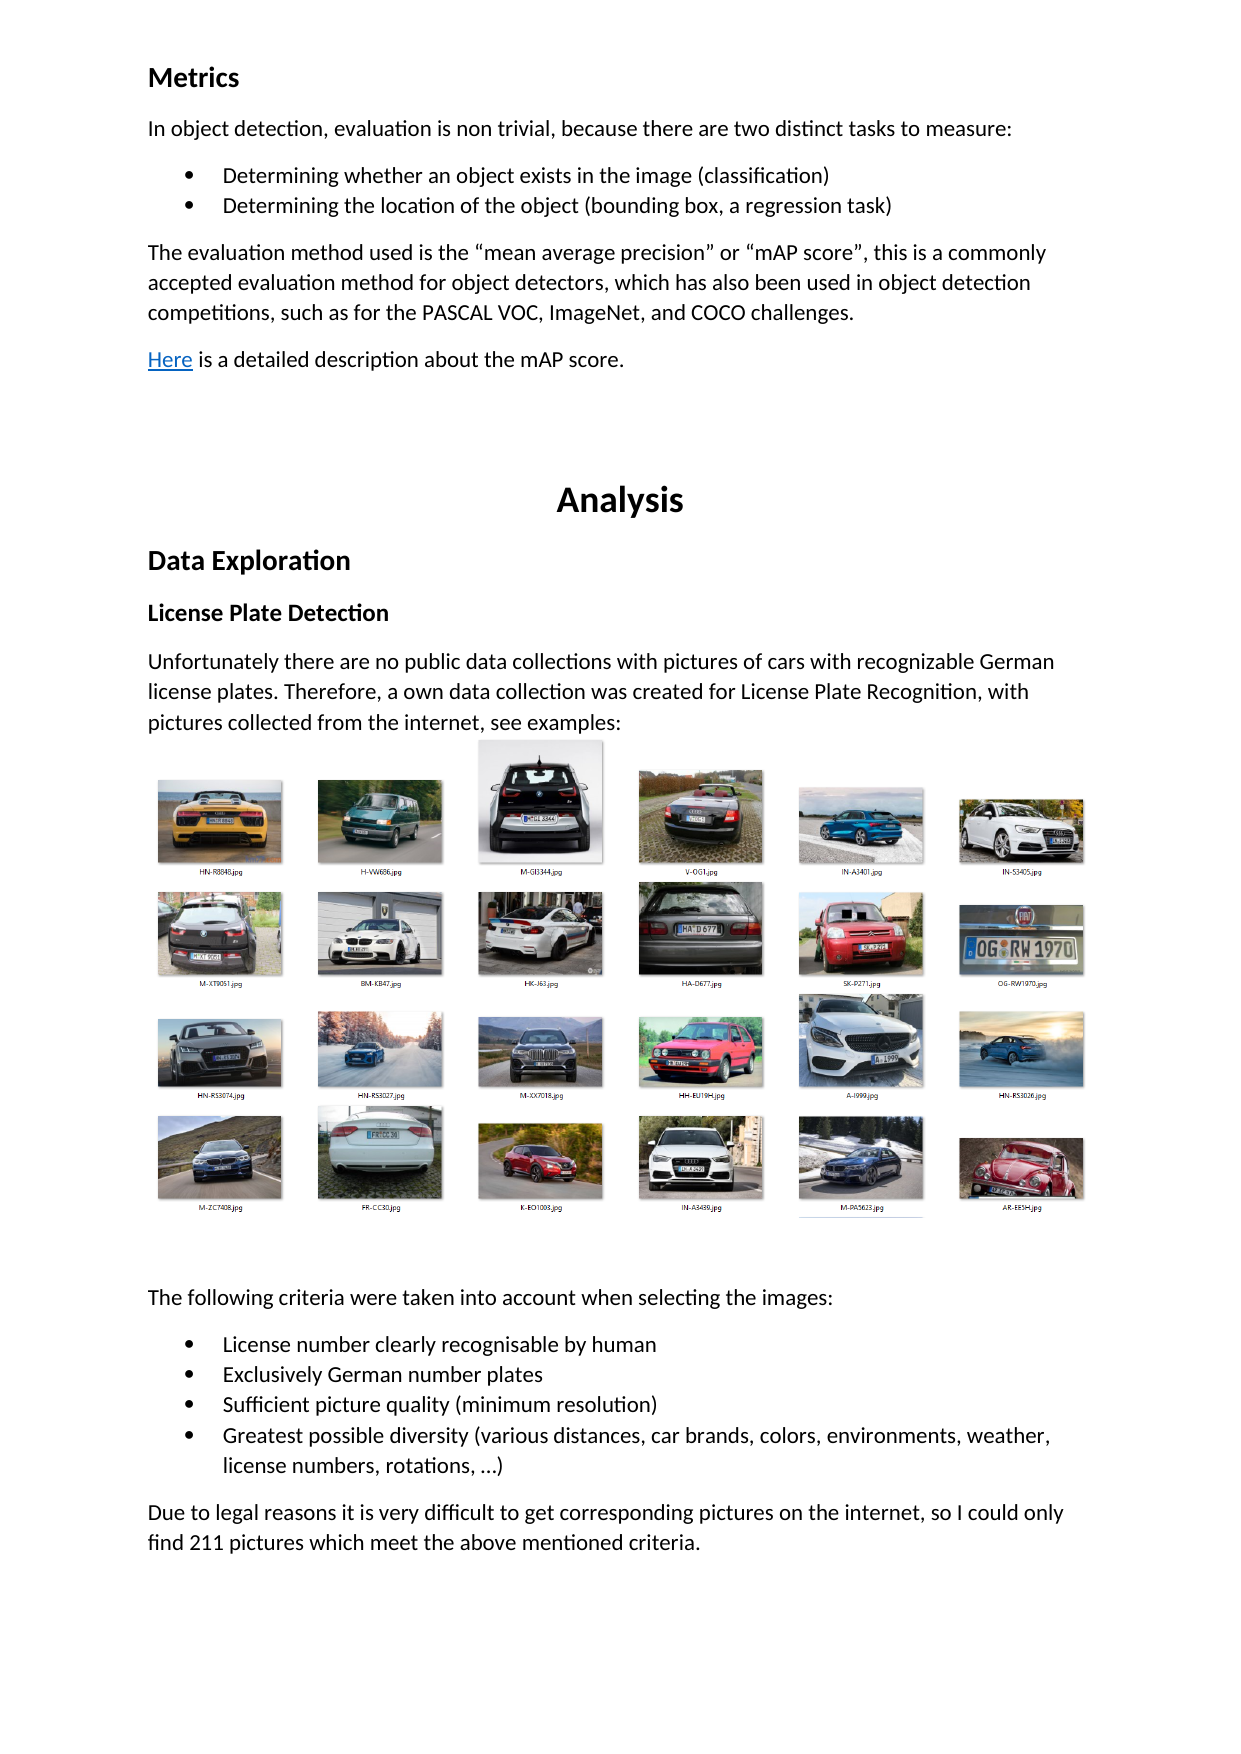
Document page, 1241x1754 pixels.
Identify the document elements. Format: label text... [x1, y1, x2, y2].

list Determining the location of the object (bounding box, a regression task) [185, 191, 1092, 219]
text Data Exploration [148, 542, 1092, 578]
text Here is a detailed description about the mAP score. [148, 345, 1092, 373]
text Analysis [148, 476, 1092, 522]
list License number clearly recognisable by human [185, 1330, 1092, 1358]
picture [147, 737, 1093, 1218]
text In object detection, evaluation is non trivial, because there are two distinct tasks to measure: [148, 114, 1092, 142]
text Metrics [148, 59, 1092, 95]
text Unfortunately there are no public data collections with pictures of cars with recognizable German license plates. Therefore, a own data collection was created for License Plate Recognition, with pictures collected from the internet, see examples: [148, 647, 1092, 737]
text License Plate Detection [148, 598, 1092, 628]
list Exclusively German number plates [185, 1360, 1092, 1388]
list Sufficient picture quality (minimum resolution) [185, 1391, 1092, 1418]
text The following criteria were taken into account when selecting the images: [148, 1283, 1092, 1311]
list Greatest possible diversity (various distances, car brands, colors, environments, weather, license numbers, rotations, …) [185, 1421, 1092, 1479]
list Determining whether an object exists in the image (classification) [185, 161, 1092, 189]
text Due to legal reasons it is very difficult to get corresponding pictures on the internet, so I could only find 211 pictures which meet the above mentioned criteria. [148, 1498, 1092, 1556]
text The evaluation method used is the “mean average precision” or “mAP score”, this is a commonly accepted evaluation method for object detectors, which has also been used in object detection competitions, such as for the PASCAL VOC, ImageNet, and COCO challenges. [148, 238, 1092, 327]
